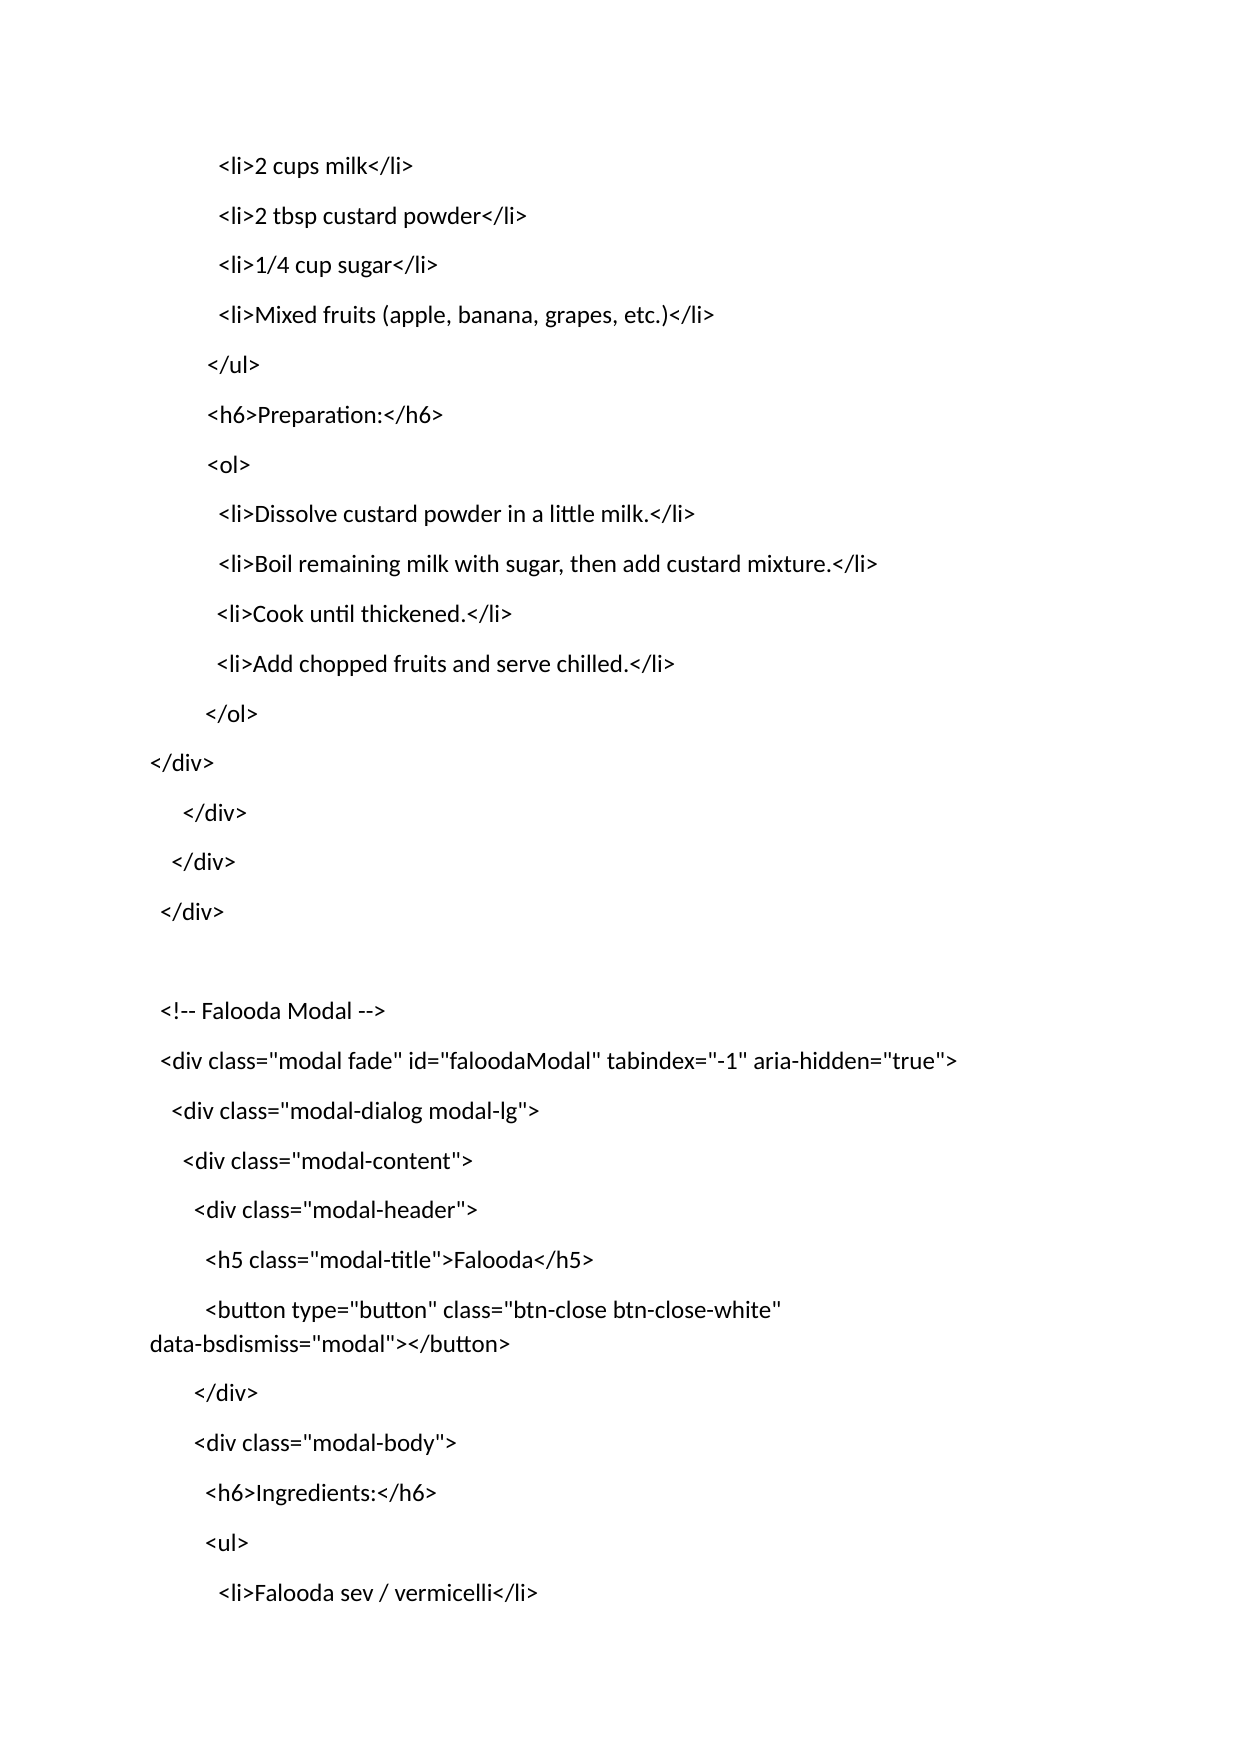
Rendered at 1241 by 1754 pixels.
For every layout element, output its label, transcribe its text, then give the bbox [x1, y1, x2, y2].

text <h5 class="modal-title">Falooda</h5> [148, 1244, 1091, 1275]
text </div> [148, 846, 1091, 877]
text <div class="modal-body"> [148, 1427, 1091, 1458]
text </ol> </div> [148, 698, 330, 778]
text </ul> [207, 349, 1091, 380]
text </div> [148, 896, 1091, 927]
text <li>Cook until thickened.</li> [148, 598, 1091, 629]
text </div> [148, 797, 1091, 827]
text <div class="modal fade" id="faloodaModal" tabindex="-1" aria-hidden="true"> [148, 1045, 1091, 1076]
text <li>Dissolve custard powder in a little milk.</li> [207, 498, 1091, 529]
text <div class="modal-dialog modal-lg"> [148, 1095, 1091, 1126]
text <ol> [207, 449, 1091, 479]
text <li>2 cups milk</li> [218, 150, 1091, 181]
text <h6>Preparation:</h6> [207, 399, 1091, 429]
text <li>2 tbsp custard powder</li> [218, 200, 1091, 230]
text <li>Boil remaining milk with sugar, then add custard mixture.</li> [207, 548, 1091, 579]
text <h6>Ingredients:</h6> [148, 1477, 1091, 1508]
text </div> [148, 1378, 1091, 1408]
text <li>Add chopped fruits and serve chilled.</li> [148, 648, 1091, 678]
text <li>1/4 cup sugar</li> [218, 249, 1091, 280]
text <li>Mixed fruits (apple, banana, grapes, etc.)</li> [218, 299, 1091, 330]
text <!-- Falooda Modal --> [148, 996, 1091, 1026]
text <li>Falooda sev / vermicelli</li> [207, 1577, 1091, 1607]
text <div class="modal-content"> [148, 1145, 1091, 1175]
text <ul> [148, 1527, 1091, 1557]
text <div class="modal-header"> [148, 1195, 1091, 1225]
text <button type="button" class="btn-close btn-close-white" data-bsdismiss="modal"></button> [148, 1294, 1091, 1358]
